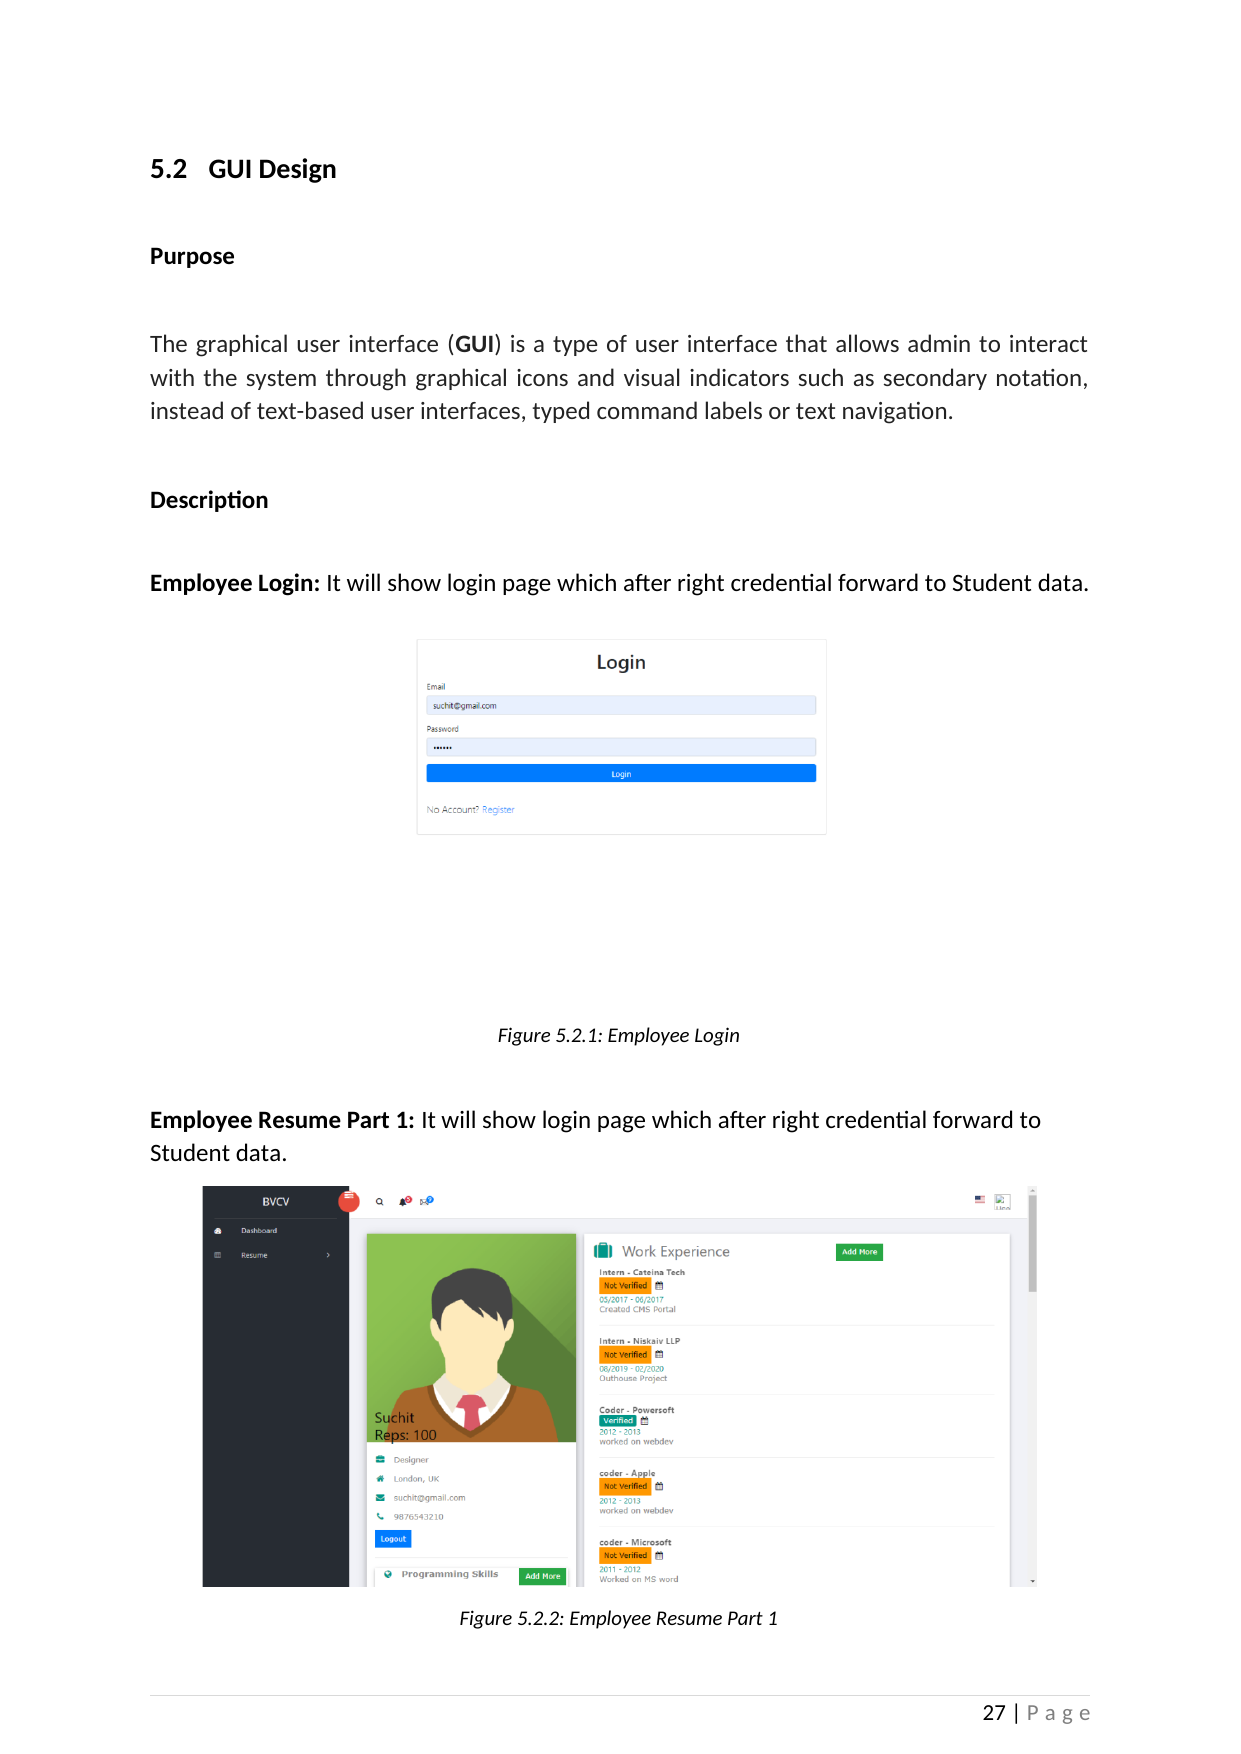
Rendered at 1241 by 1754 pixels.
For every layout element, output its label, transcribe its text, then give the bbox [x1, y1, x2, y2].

picture [202, 1186, 1037, 1587]
text Figure 5.2.2: Employee Resume Part 1 [150, 1605, 1089, 1630]
text Figure 5.2.1: Employee Login [150, 1023, 1089, 1048]
text Purpose [150, 241, 1090, 271]
text Description [150, 484, 1090, 514]
text 5.2 GUI Design [150, 150, 1090, 186]
picture [206, 616, 1034, 1004]
text Employee Login: It will show login page which after right credential forward to Student data. [150, 567, 1090, 598]
text Employee Resume Part 1: It will show login page which after right credential forward to Student data. [150, 1104, 1090, 1168]
text The graphical user interface (GUI) is a type of user interface that allows admin to interact with the system through graphical icons and visual indicators such as secondary notation, instead of text-based user interfaces, typed command labels or text navigation. [150, 328, 1089, 426]
